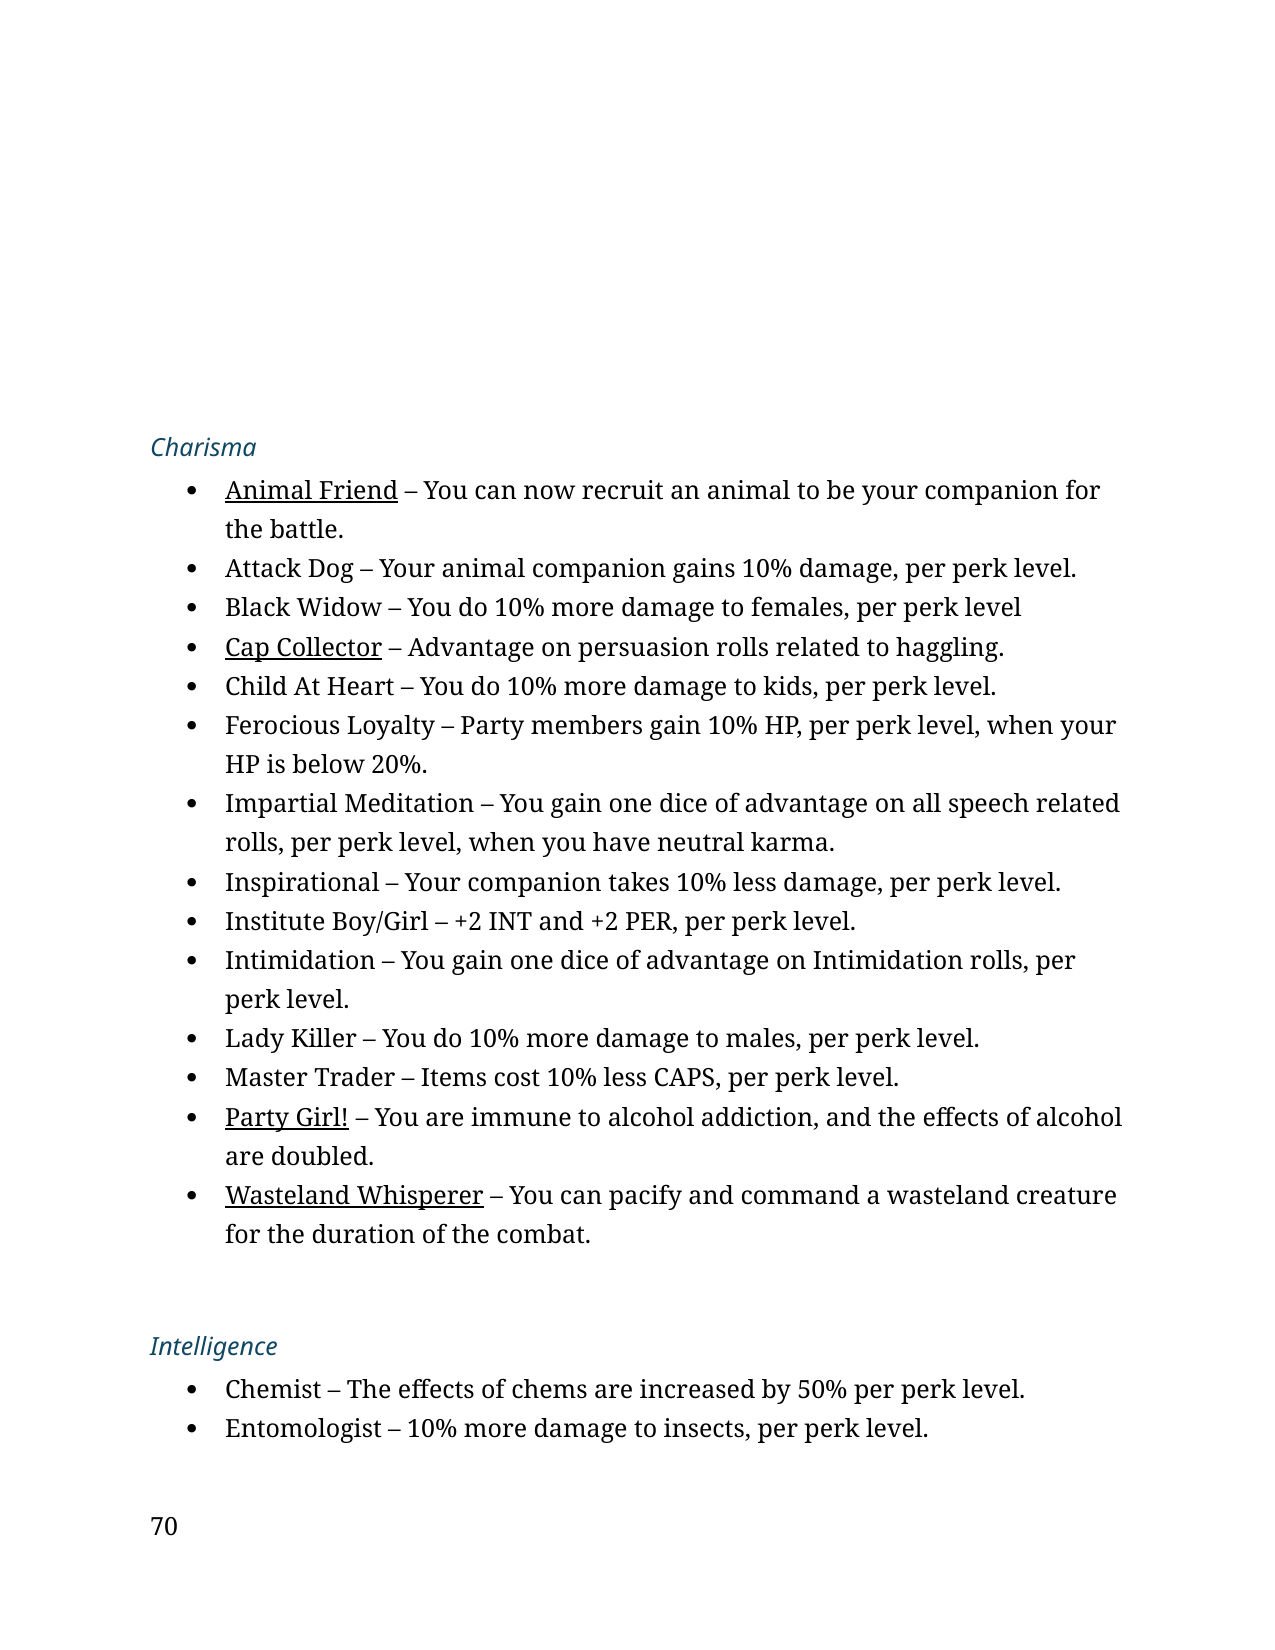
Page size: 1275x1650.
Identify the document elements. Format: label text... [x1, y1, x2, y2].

list Attack Dog – Your animal companion gains 10% damage, per perk level. [187, 551, 1125, 585]
list Black Widow – You do 10% more damage to females, per perk level [187, 590, 1125, 624]
list Chemist – The effects of chems are increased by 50% per perk level. [187, 1372, 1125, 1406]
list Impartial Meditation – You gain one dice of advantage on all speech related rolls, per perk level, when you have neutral karma. [187, 786, 1125, 859]
list Wasteland Whisperer – You can pacify and command a wasteland creature for the duration of the combat. [187, 1177, 1125, 1251]
subtitle Intelligence [150, 1328, 1125, 1362]
list Child At Heart – You do 10% more damage to kids, per perk level. [187, 668, 1125, 702]
list Intimidation – You gain one dice of advantage on Intimidation rolls, per perk level. [187, 942, 1125, 1016]
list Party Girl! – You are immune to alcohol addiction, and the effects of alcohol are doubled. [187, 1099, 1125, 1172]
list Institute Boy/Girl – +2 INT and +2 PER, per perk level. [187, 903, 1125, 937]
subtitle Charisma [150, 429, 1125, 463]
list Animal Friend – You can now recruit an animal to be your companion for the battle. [187, 472, 1125, 546]
list Cap Collector – Advantage on persuasion rolls related to haggling. [187, 629, 1125, 663]
list Lady Killer – You do 10% more damage to males, per perk level. [187, 1021, 1125, 1055]
list Ferocious Loyalty – Party members gain 10% HP, per perk level, when your HP is below 20%. [187, 707, 1125, 781]
list Entomologist – 10% more damage to insects, per perk level. [187, 1411, 1125, 1445]
list Master Trader – Items cost 10% less CAPS, per perk level. [187, 1060, 1125, 1094]
list Inspirational – Your companion takes 10% less damage, per perk level. [187, 864, 1125, 898]
